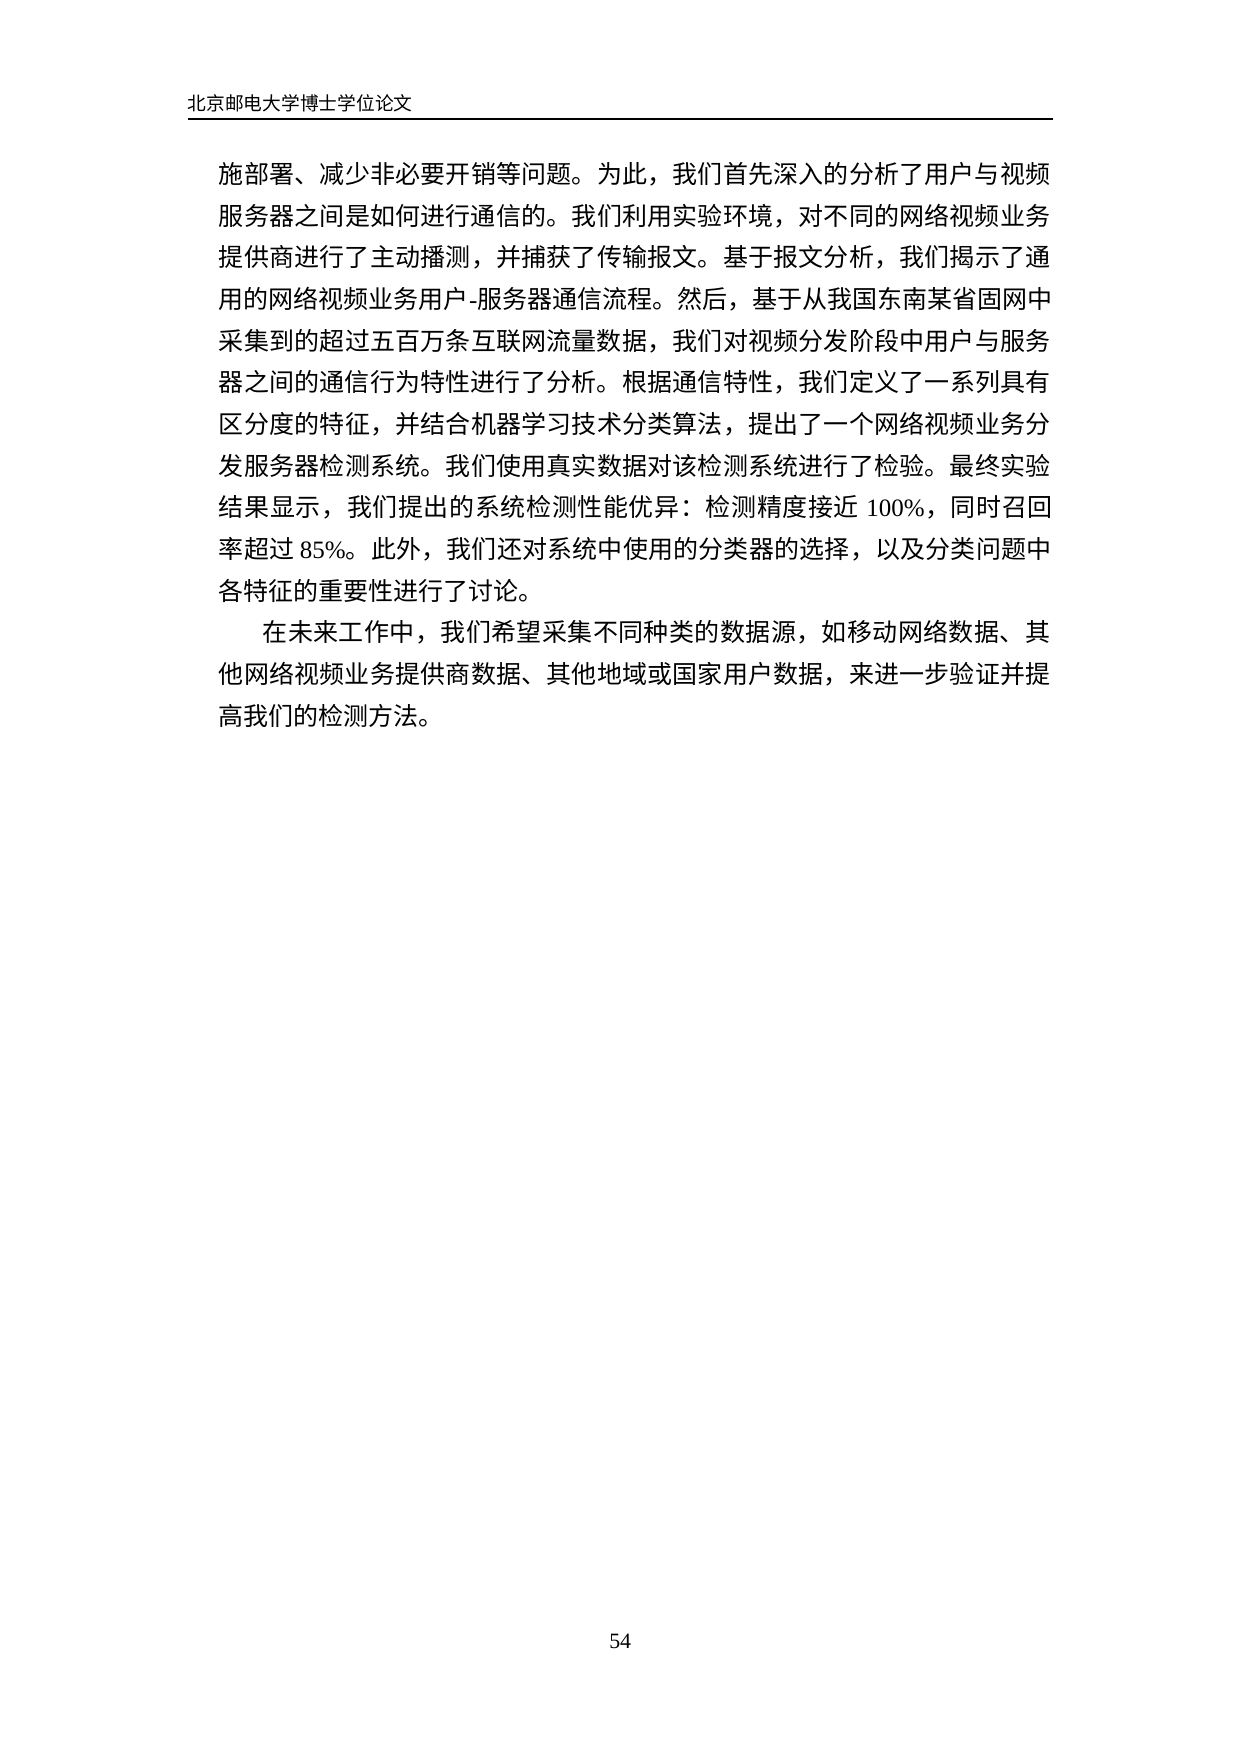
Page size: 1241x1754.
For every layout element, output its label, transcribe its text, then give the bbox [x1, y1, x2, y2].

text 在未来工作中，我们希望采集不同种类的数据源，如移动网络数据、其他网络视频业务提供商数据、其他地域或国家用户数据，来进一步验证并提高我们的检测方法。 [219, 608, 1053, 733]
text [219, 150, 1053, 608]
